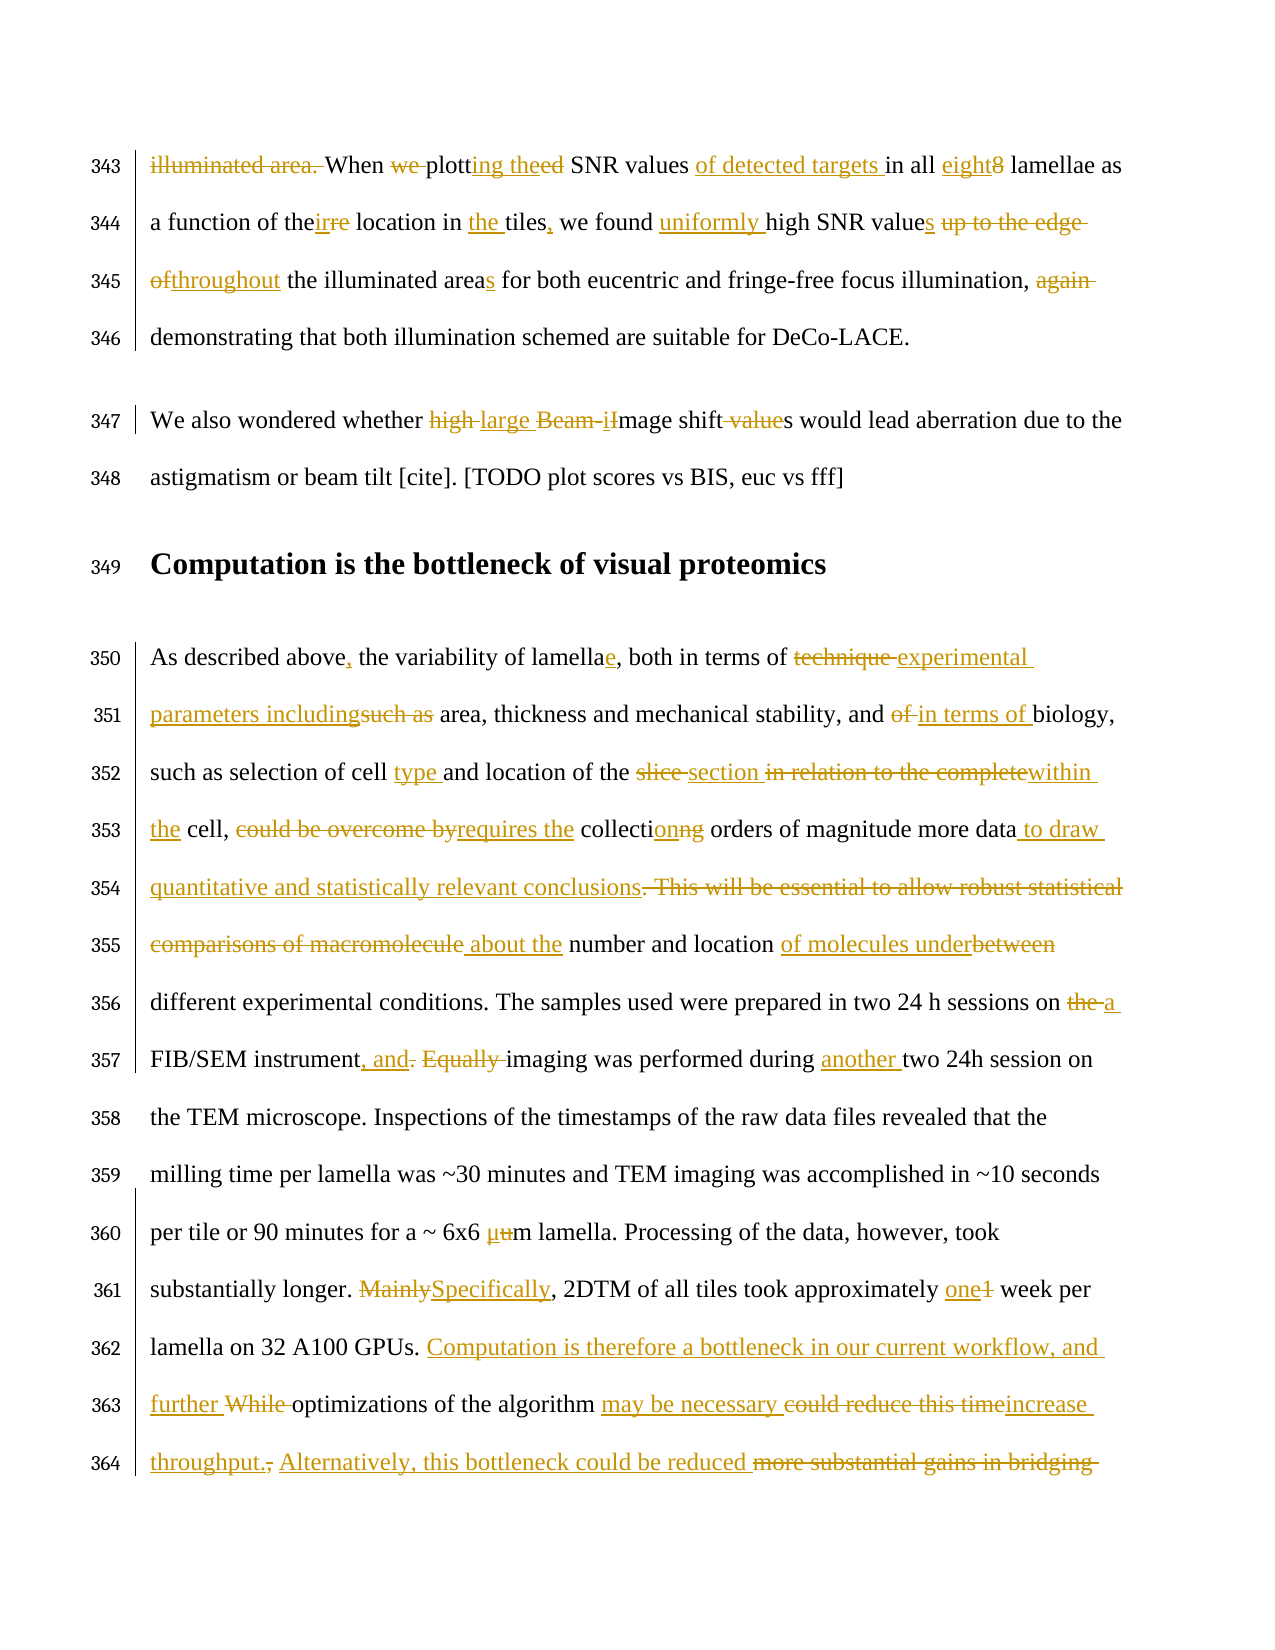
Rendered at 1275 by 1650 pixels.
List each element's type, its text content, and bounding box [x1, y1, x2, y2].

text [150, 150, 1125, 351]
subtitle Computation is the bottleneck of visual proteomics [150, 545, 1125, 581]
text We also wondered whether mage shifts would lead aberration due to the astigmatism or beam tilt [cite]. [TODO plot scores vs BIS, euc vs fff] [150, 405, 1125, 491]
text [150, 642, 1125, 1476]
